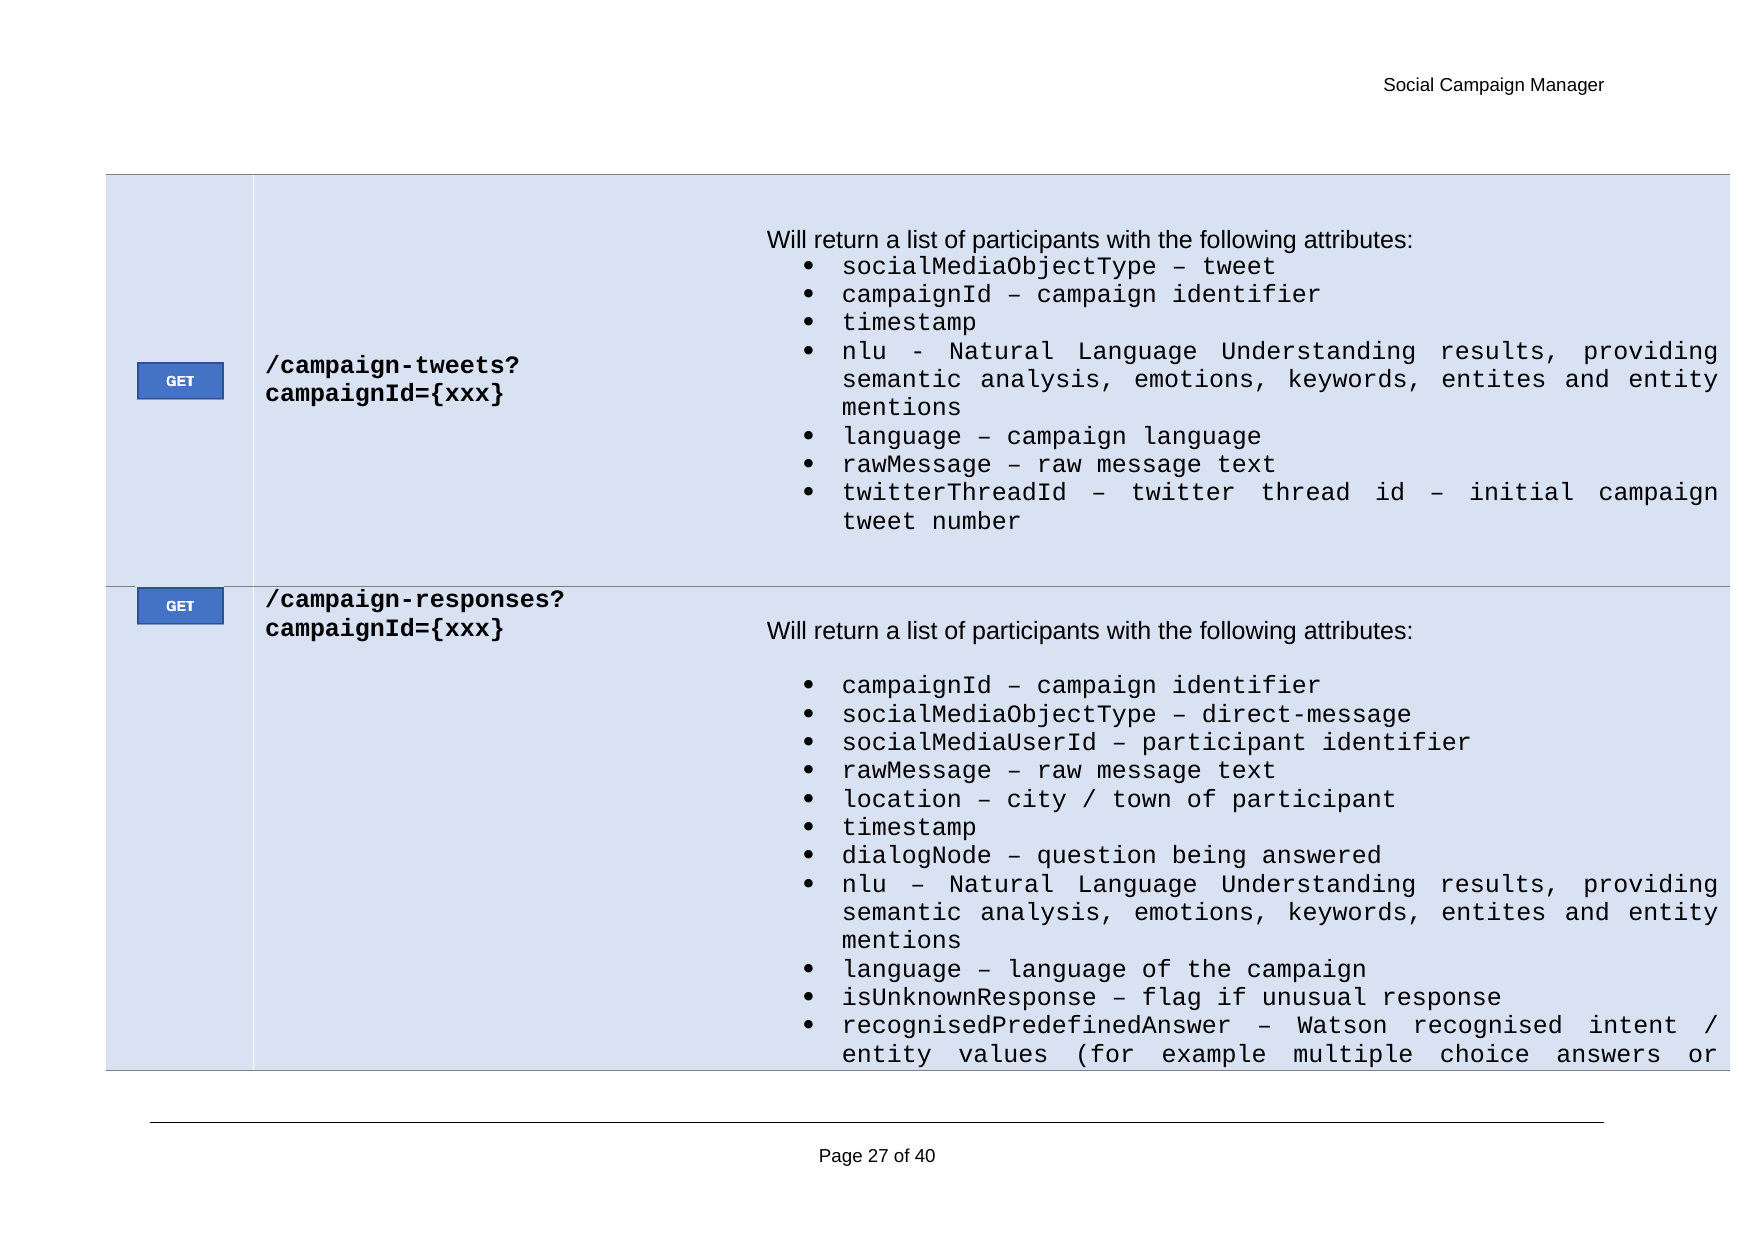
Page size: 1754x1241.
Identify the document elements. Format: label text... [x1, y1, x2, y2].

table_cell /campaign-tweets?campaignId={xxx} [254, 175, 755, 586]
table_cell [106, 175, 253, 586]
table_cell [254, 587, 755, 1070]
picture [135, 586, 224, 625]
picture [135, 361, 224, 400]
table_cell Will return a list of participants with the following attributes: socialMediaObjectType – tweet campaignId – campaign identifier timestamp nlu - Natural Language Understanding results, providing semantic analysis, emotions, keywords, entites and entity mentions language – campaign language rawMessage – raw message text twitterThreadId – twitter thread id – initial campaign tweet number [755, 175, 1730, 586]
table_cell [106, 587, 253, 1070]
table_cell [755, 587, 1730, 1070]
